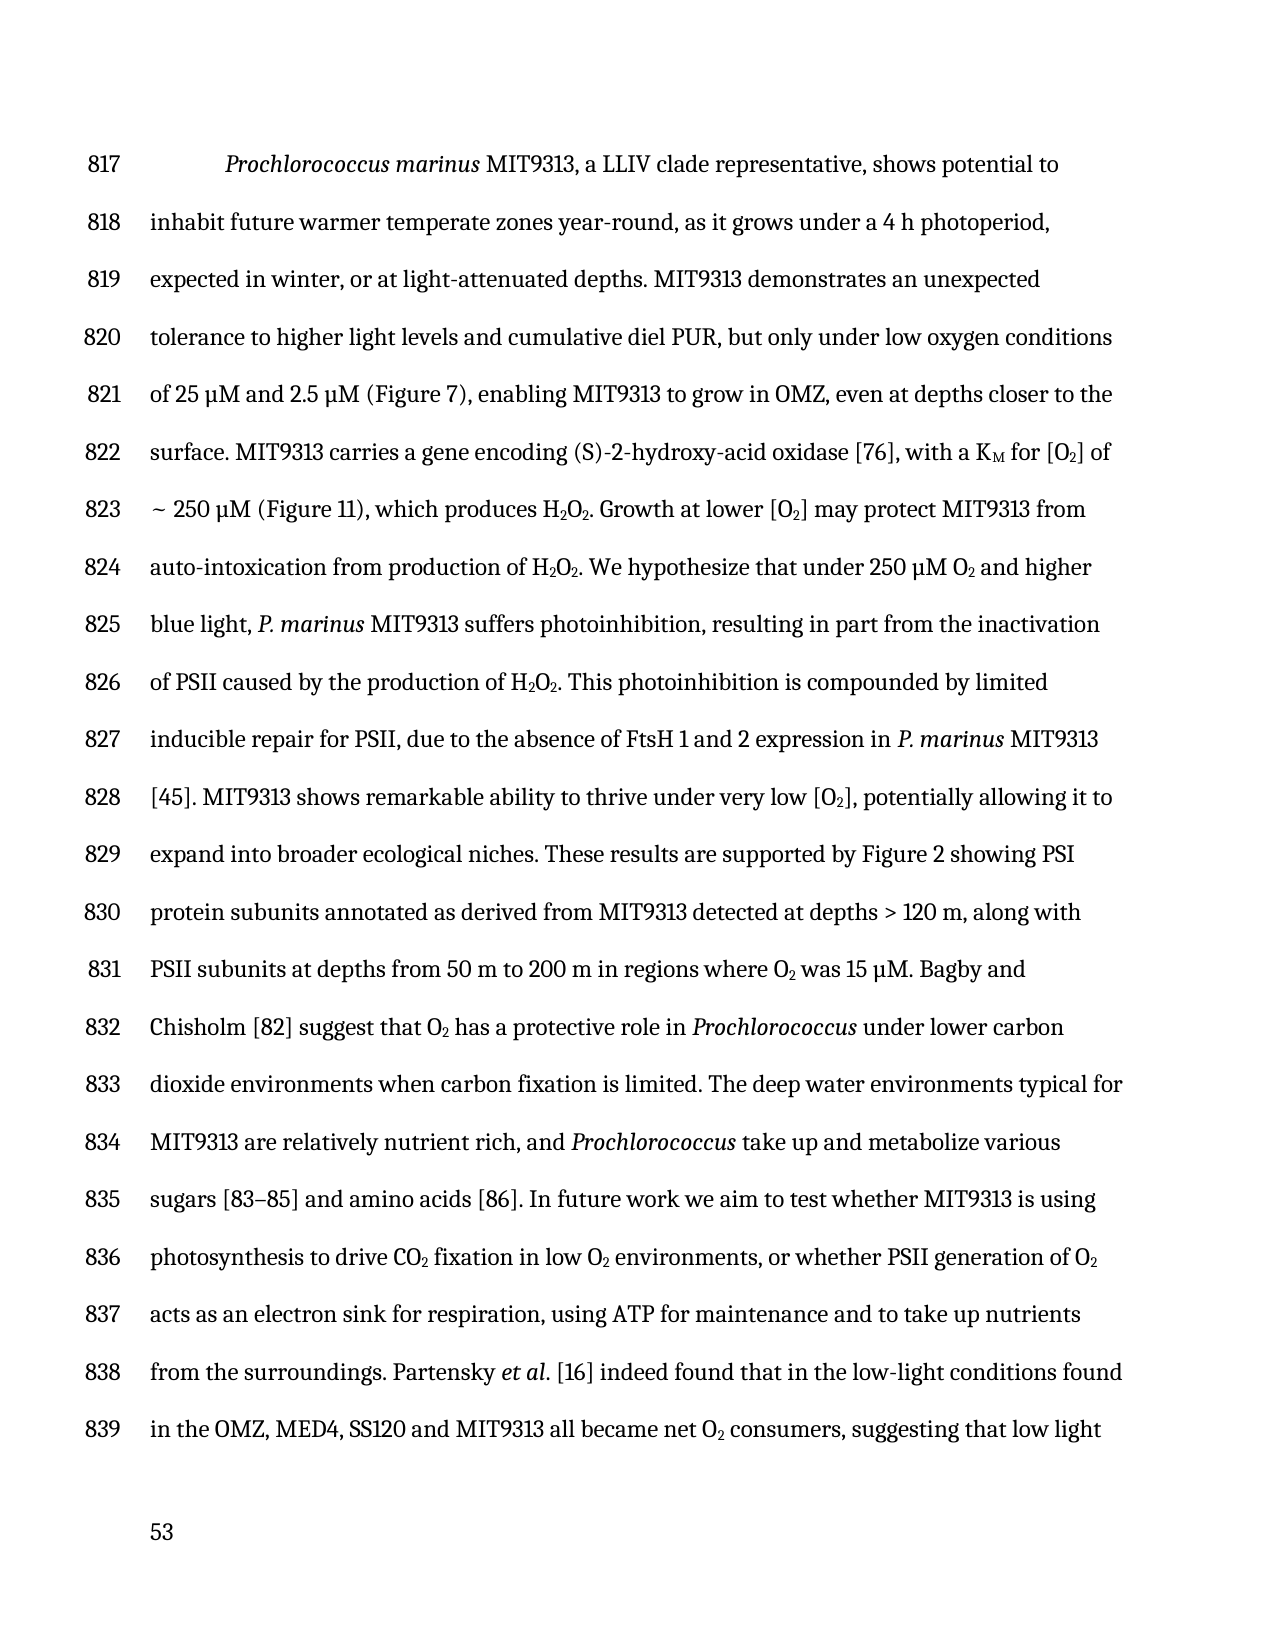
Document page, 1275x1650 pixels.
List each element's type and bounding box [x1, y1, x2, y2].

text [150, 150, 1125, 1444]
